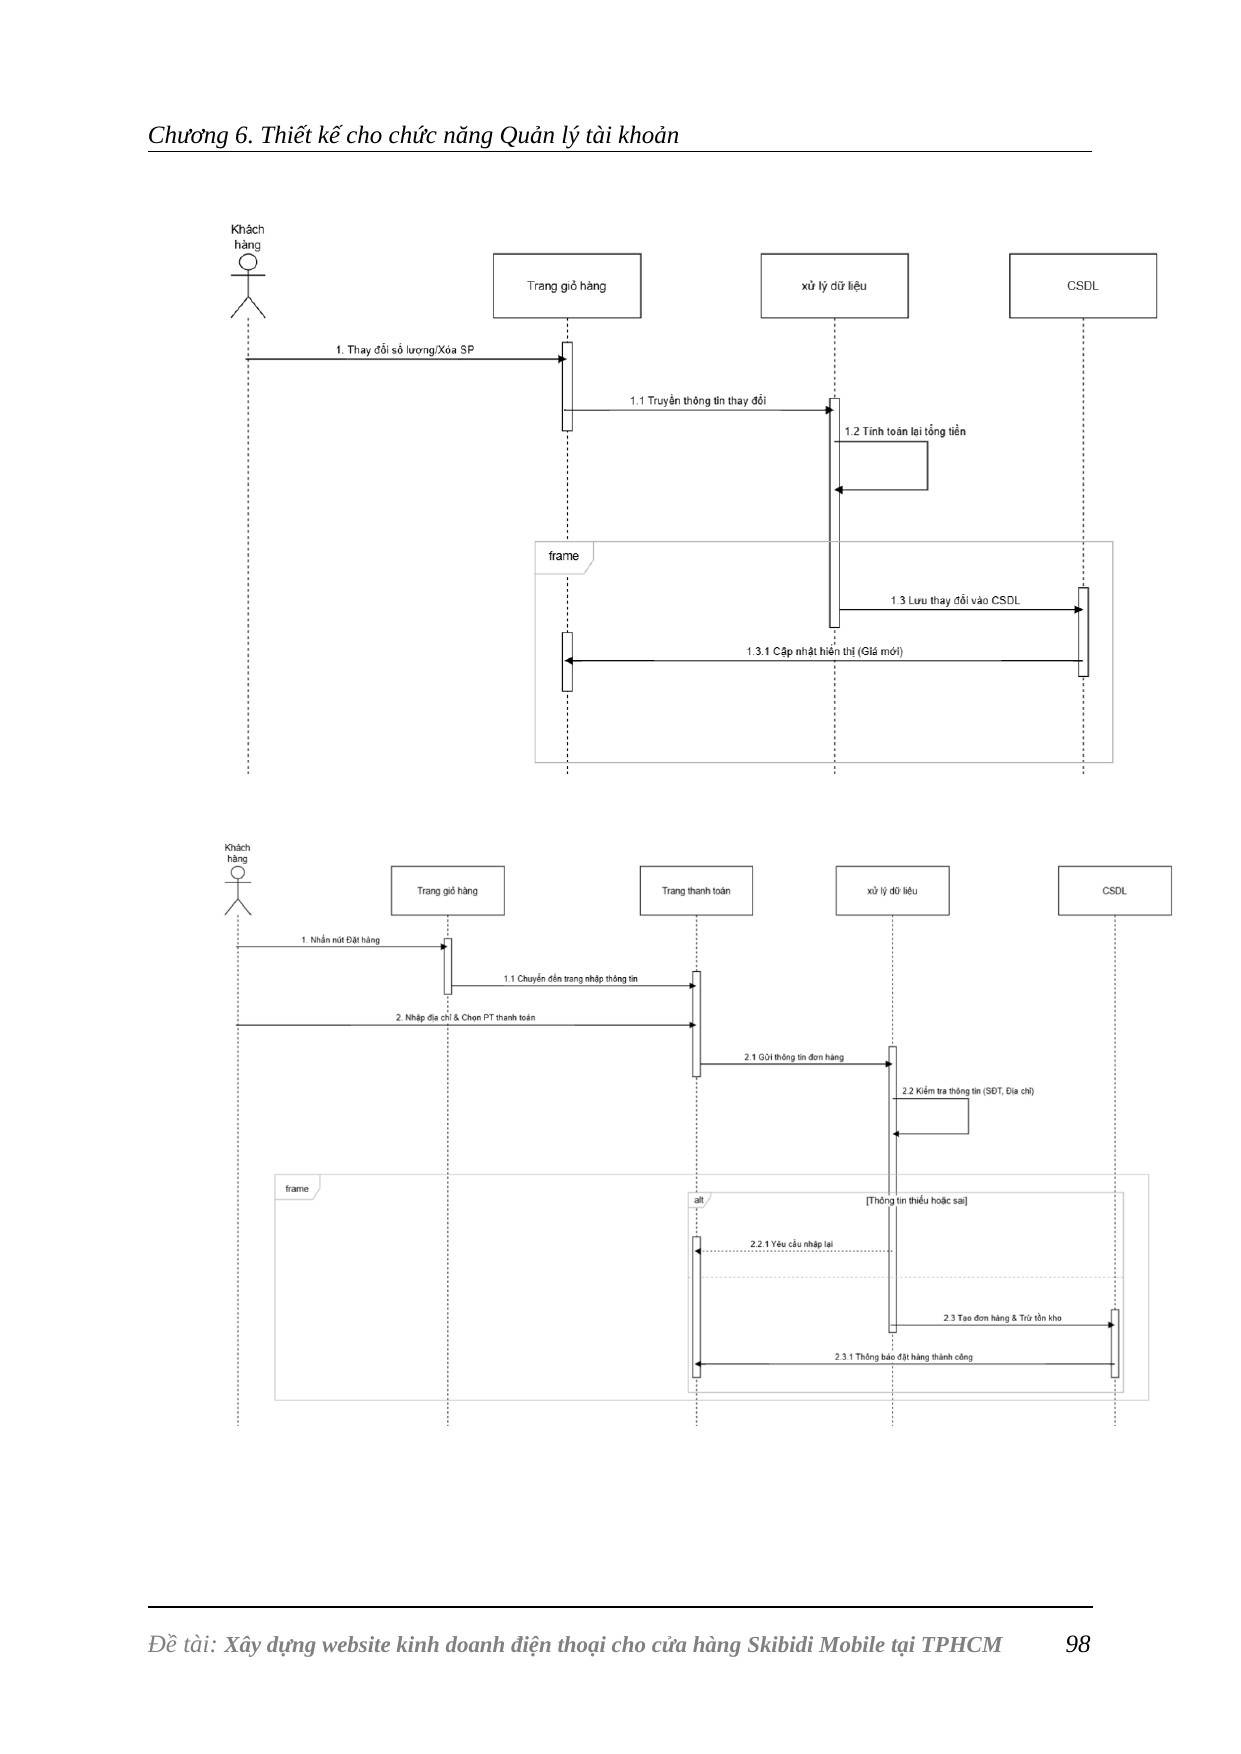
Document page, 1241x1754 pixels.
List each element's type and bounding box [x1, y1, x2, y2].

picture [206, 833, 1182, 1426]
picture [206, 206, 1181, 812]
